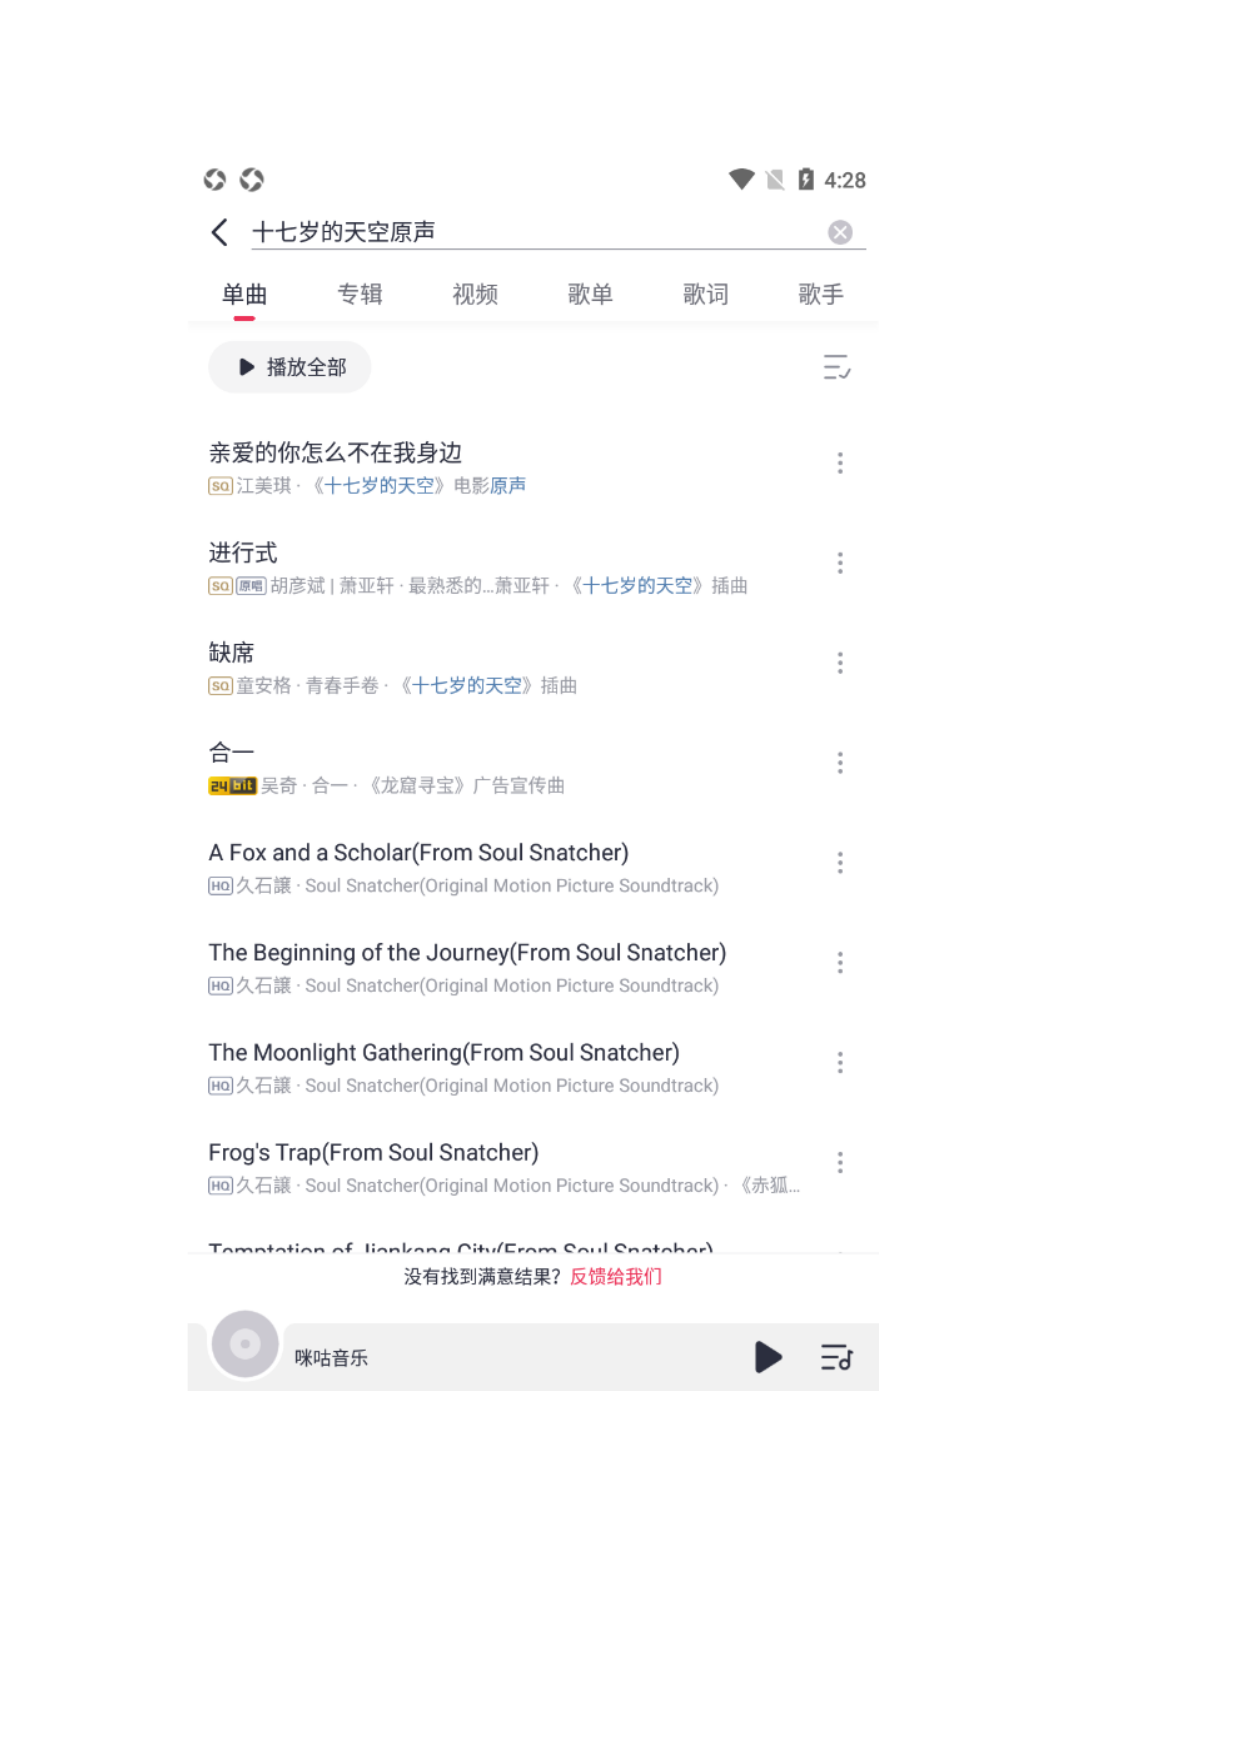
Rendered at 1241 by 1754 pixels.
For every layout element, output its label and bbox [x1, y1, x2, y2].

picture [187, 162, 879, 1391]
